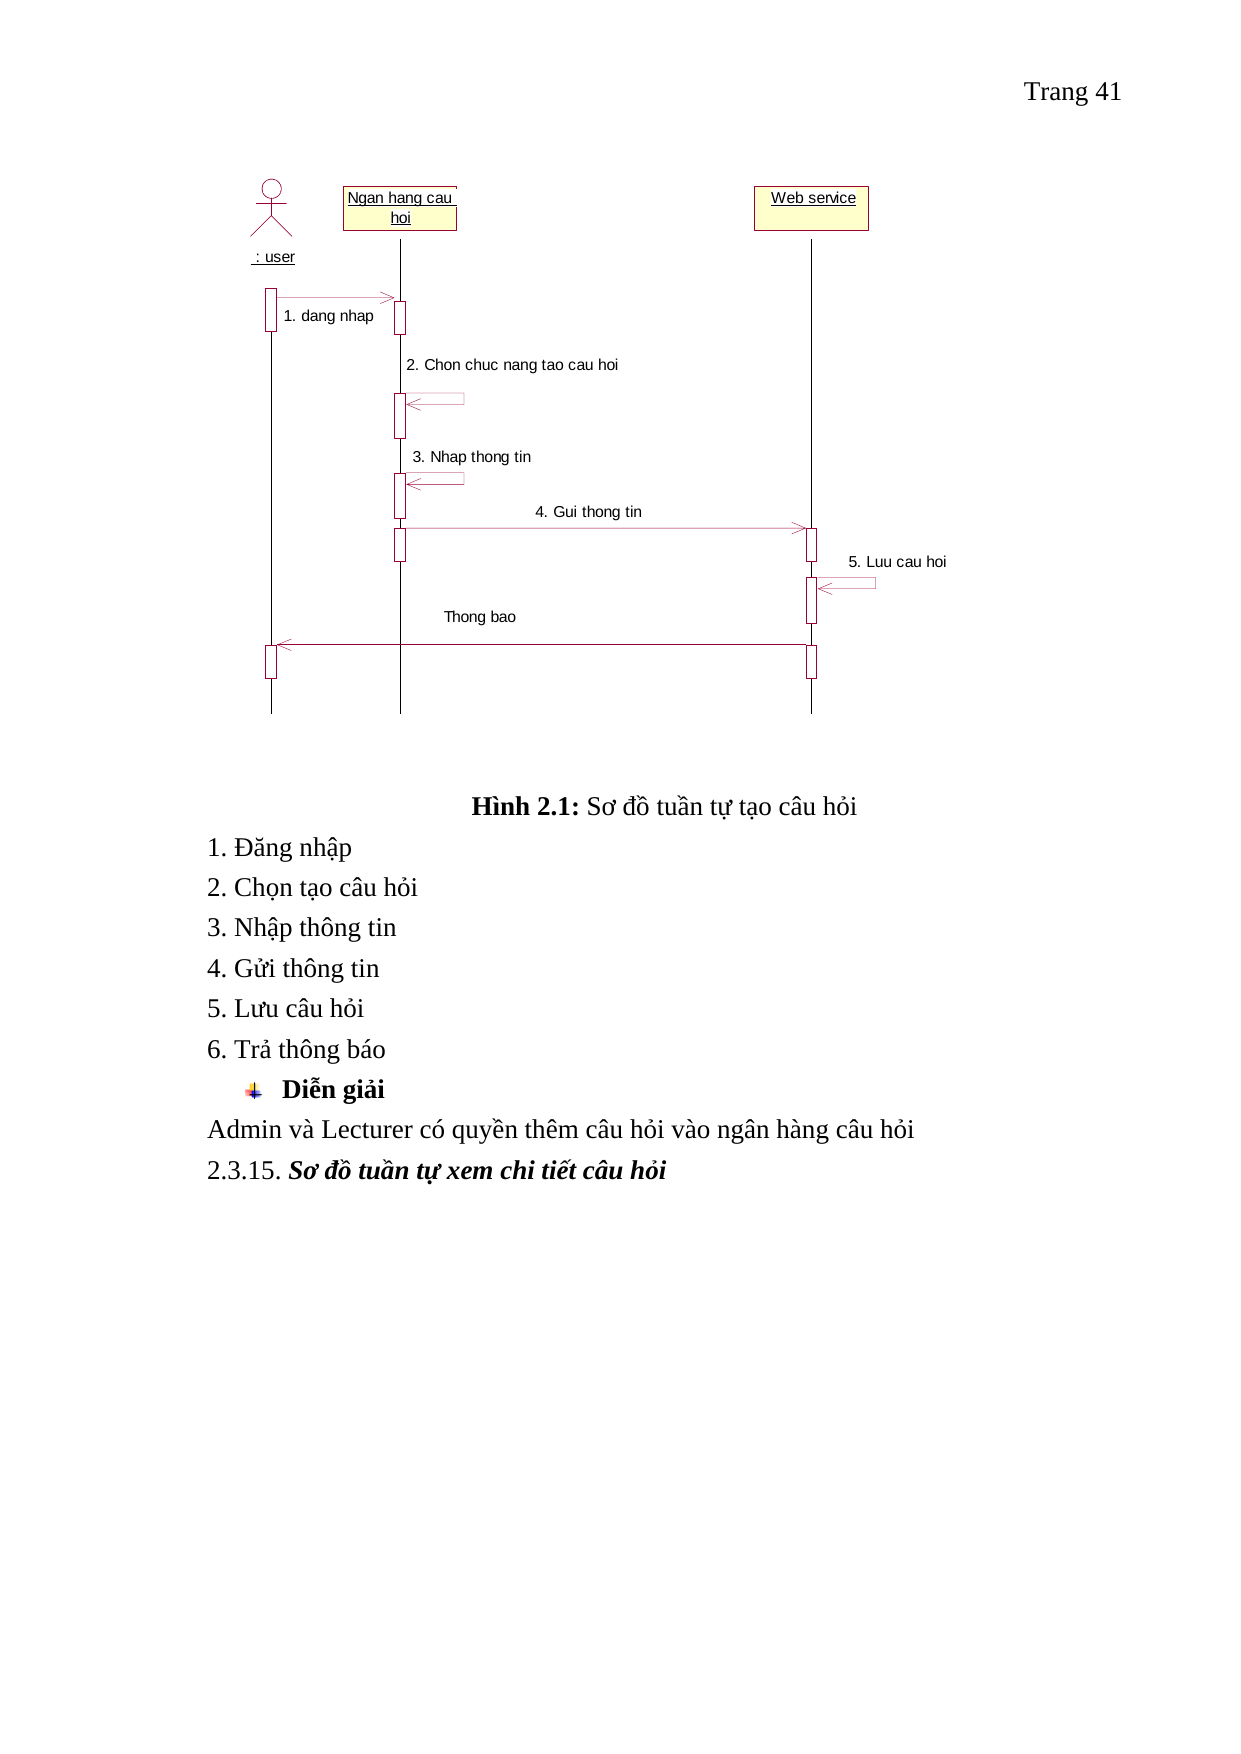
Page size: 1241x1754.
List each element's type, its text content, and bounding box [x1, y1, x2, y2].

text Sơ đồ tuần tự xem chi tiết câu hỏi [207, 1154, 1122, 1185]
list 1. Đăng nhập [207, 831, 1122, 862]
list 3. Nhập thông tin [207, 912, 1122, 943]
text Sơ đồ tuần tự tạo câu hỏi [207, 790, 1122, 821]
list 4. Gửi thông tin [207, 952, 1122, 983]
list Admin và Lecturer có quyền thêm câu hỏi vào ngân hàng câu hỏi [207, 1114, 1122, 1145]
picture [245, 1081, 262, 1099]
list 6. Trả thông báo [207, 1033, 1122, 1064]
list 5. Lưu câu hỏi [207, 992, 1122, 1023]
list Diễn giải [244, 1073, 1122, 1104]
list 2. Chọn tạo câu hỏi [207, 871, 1122, 902]
